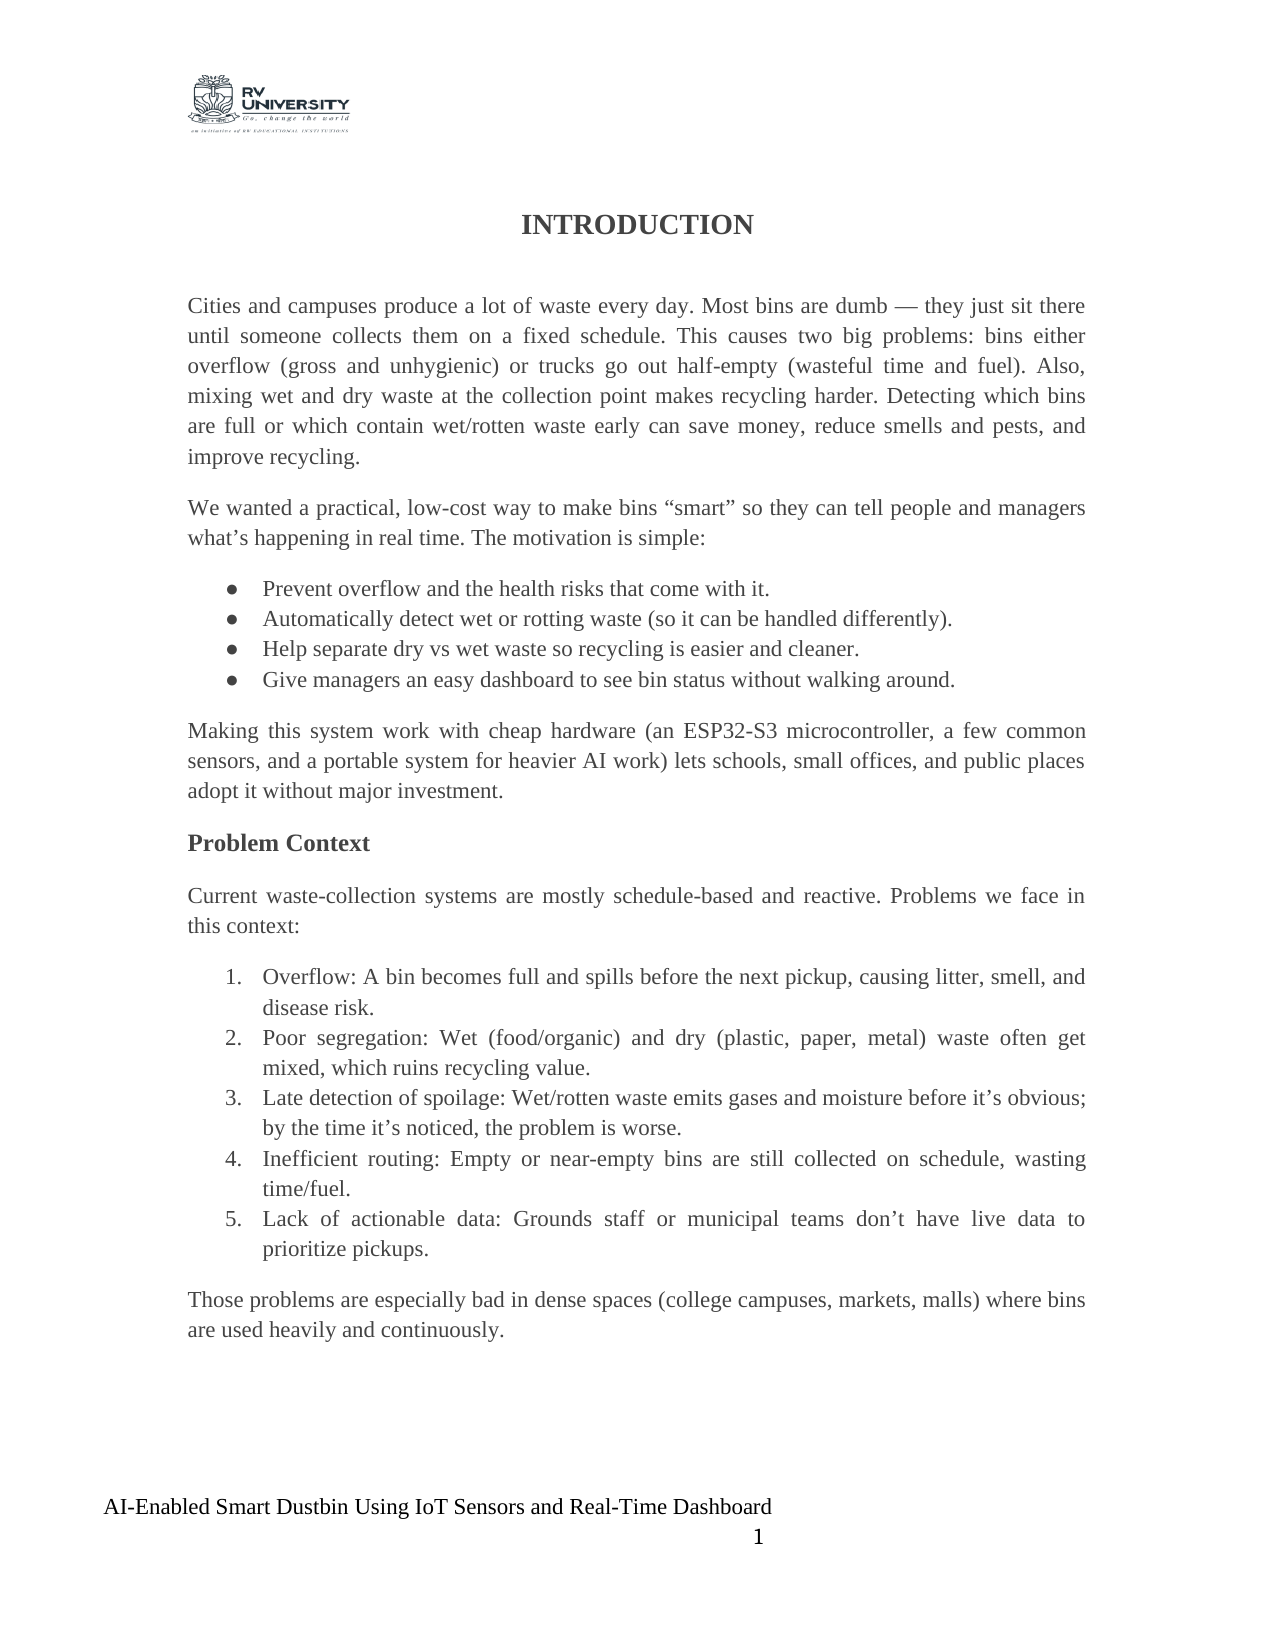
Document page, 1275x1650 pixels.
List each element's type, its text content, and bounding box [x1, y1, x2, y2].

text Making this system work with cheap hardware (an ESP32-S3 microcontroller, a few common sensors, and a portable system for heavier AI work) lets schools, small offices, and public places adopt it without major investment. [187, 717, 1087, 803]
list Lack of actionable data: Grounds staff or municipal teams don’t have live data to prioritize pickups. [225, 1205, 1087, 1262]
text We wanted a practical, low-cost way to make bins “smart” so they can tell people and managers what’s happening in real time. The motivation is simple: [187, 494, 1087, 550]
list Late detection of spoilage: Wet/rotten waste emits gases and moisture before it’s obvious; by the time it’s noticed, the problem is worse. [225, 1084, 1087, 1141]
list Automatically detect wet or rotting waste (so it can be handled differently). [225, 605, 1087, 632]
list Inefficient routing: Empty or near-empty bins are still collected on schedule, wasting time/fuel. [225, 1144, 1087, 1201]
text Problem Context [187, 828, 1087, 857]
list Give managers an easy dashboard to see bin status without walking around. [225, 666, 1087, 692]
list Overflow: A bin becomes full and spills before the next pickup, causing litter, smell, and disease risk. [225, 963, 1087, 1020]
text Cities and campuses produce a lot of waste every day. Most bins are dumb — they just sit there until someone collects them on a fixed schedule. This causes two big problems: bins either overflow (gross and unhygienic) or trucks go out half-empty (wasteful time and fuel). Also, mixing wet and dry waste at the collection point makes recycling harder. Detecting which bins are full or which contain wet/rotten waste early can save money, reduce smells and pests, and improve recycling. [187, 292, 1087, 469]
list Help separate dry vs wet waste so recycling is easier and cleaner. [225, 636, 1087, 662]
text Those problems are especially bad in dense spaces (college campuses, markets, malls) where bins are used heavily and continuously. [187, 1286, 1087, 1343]
picture [187, 75, 350, 133]
list Prevent overflow and the health risks that come with it. [225, 575, 1087, 601]
text Current waste-collection systems are mostly schedule-based and reactive. Problems we face in this context: [187, 882, 1087, 939]
list Poor segregation: Wet (food/organic) and dry (plastic, paper, metal) waste often get mixed, which ruins recycling value. [225, 1024, 1087, 1080]
subtitle INTRODUCTION [187, 207, 1087, 241]
